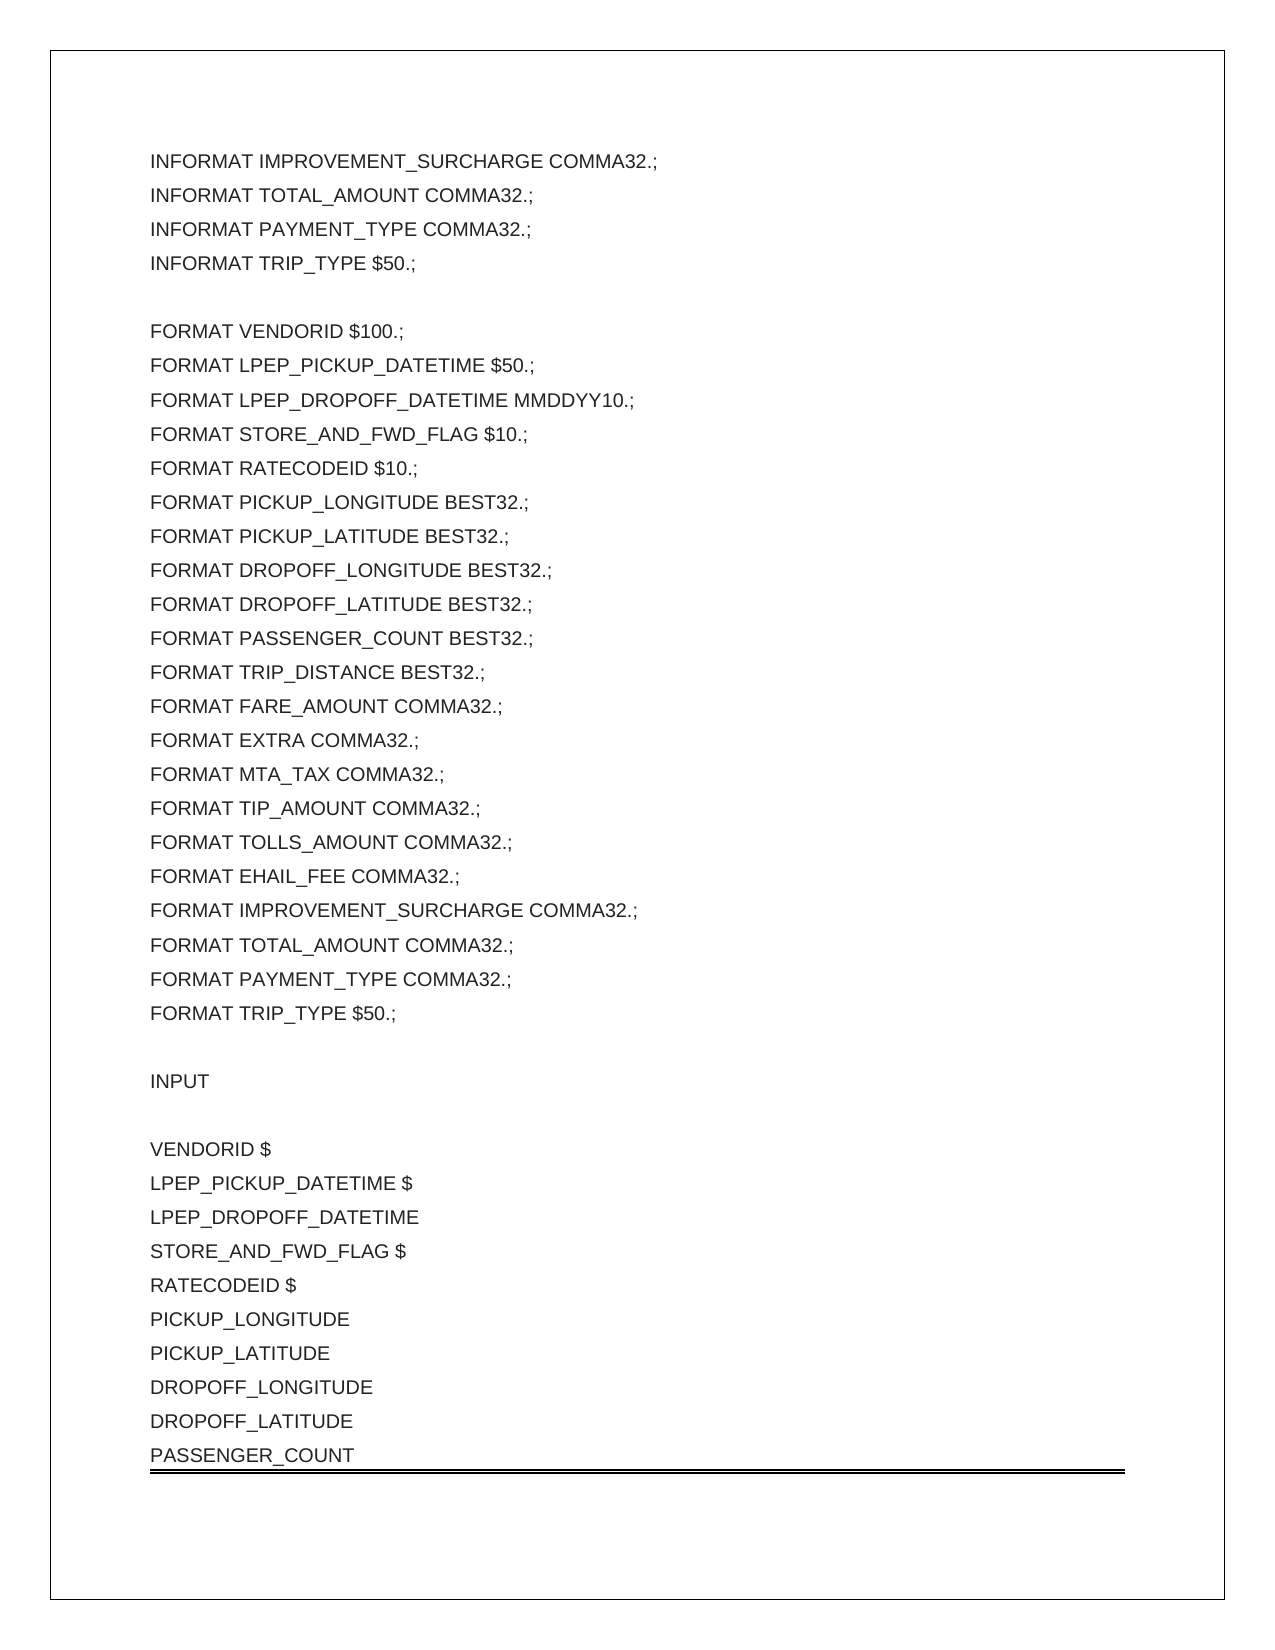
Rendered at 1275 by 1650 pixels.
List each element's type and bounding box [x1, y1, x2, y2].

text [150, 150, 1125, 1469]
